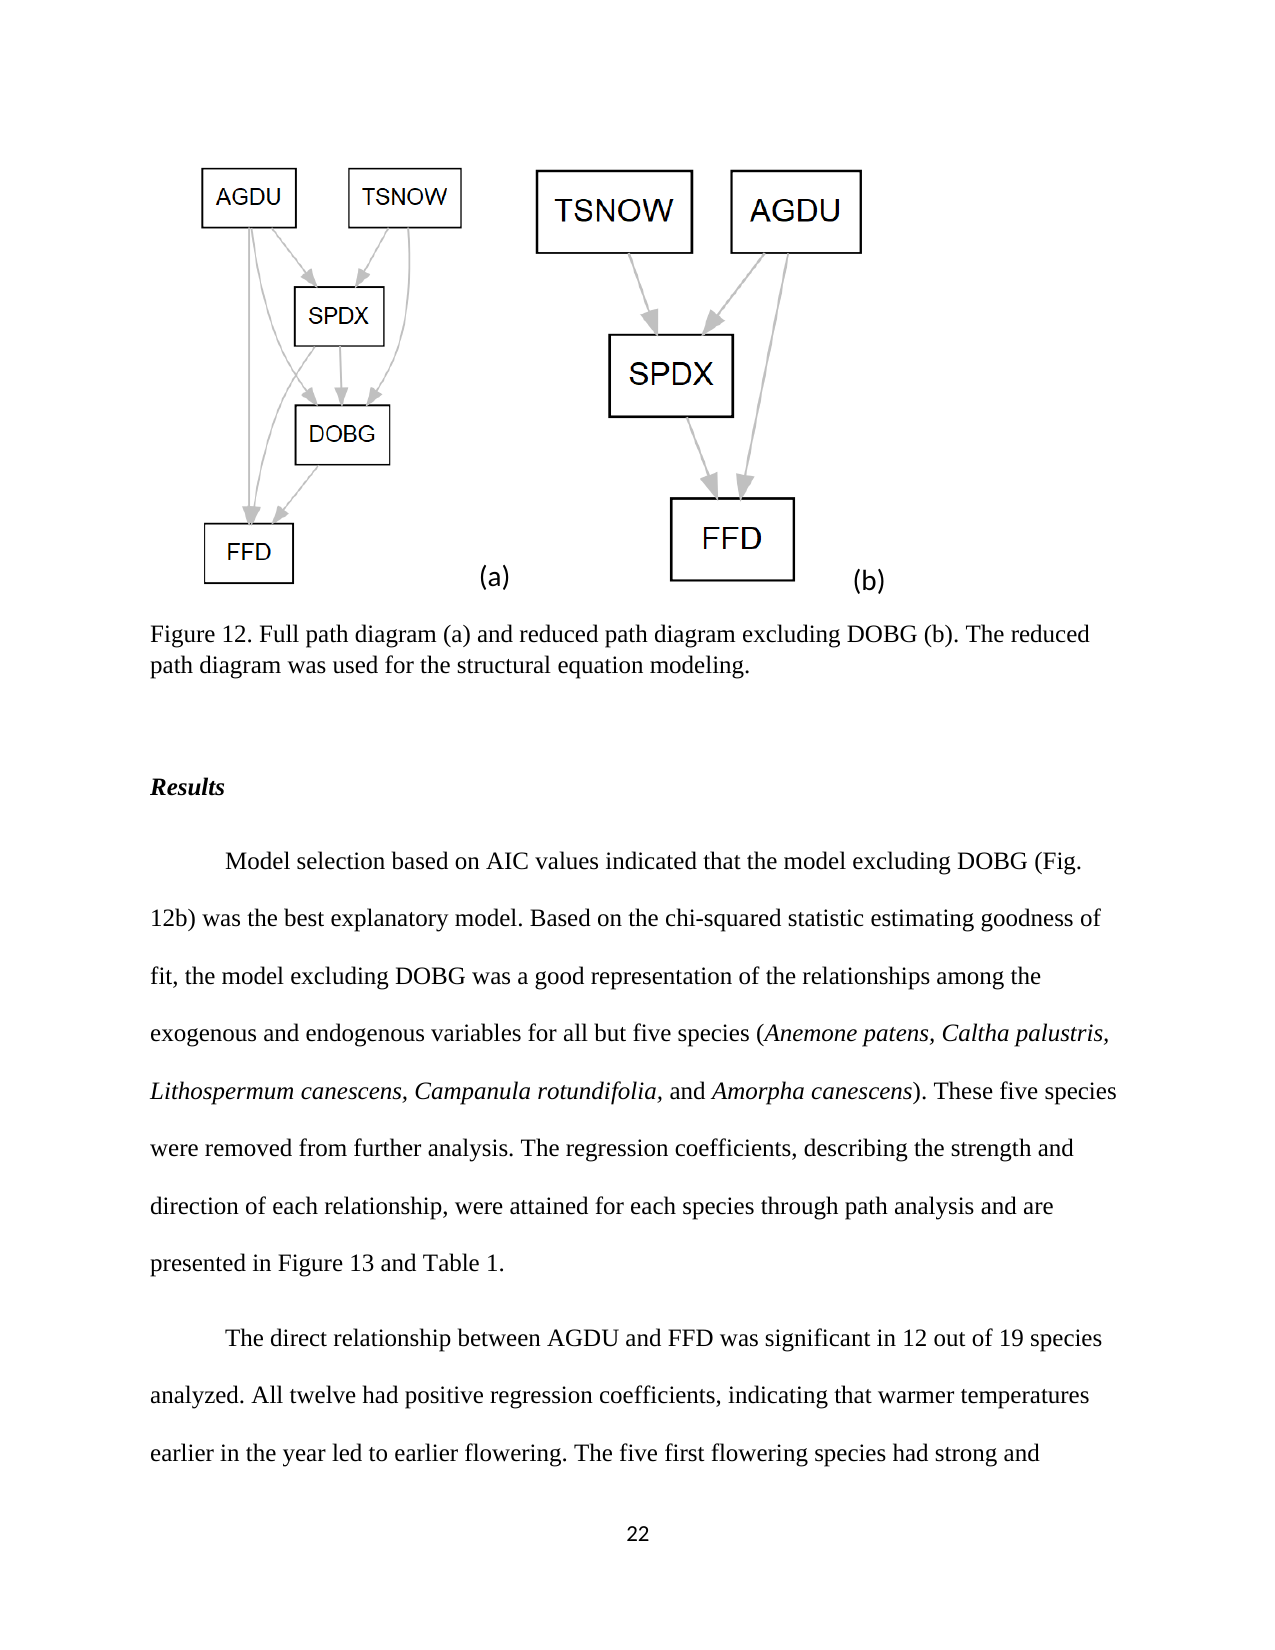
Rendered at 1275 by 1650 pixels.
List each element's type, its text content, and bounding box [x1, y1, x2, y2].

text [150, 1323, 1125, 1466]
text Model selection based on AIC values indicated that the model excluding DOBG (Fig. 12b) was the best explanatory model. Based on the chi-squared statistic estimating goodness of fit, the model excluding DOBG was a good representation of the relationships among the exogenous and endogenous variables for all but five species (Anemone patens, Caltha palustris, Lithospermum canescens, Campanula rotundifolia, and Amorpha canescens). These five species were removed from further analysis. The regression coefficients, describing the strength and direction of each relationship, were attained for each species through path analysis and are presented in Figure 13 and Table 1. [150, 846, 1125, 1277]
text Figure 12. Full path diagram (a) and reduced path diagram excluding DOBG (b). The reduced path diagram was used for the structural equation modeling. [150, 619, 1125, 679]
text Results [150, 772, 1125, 801]
picture [150, 150, 883, 600]
